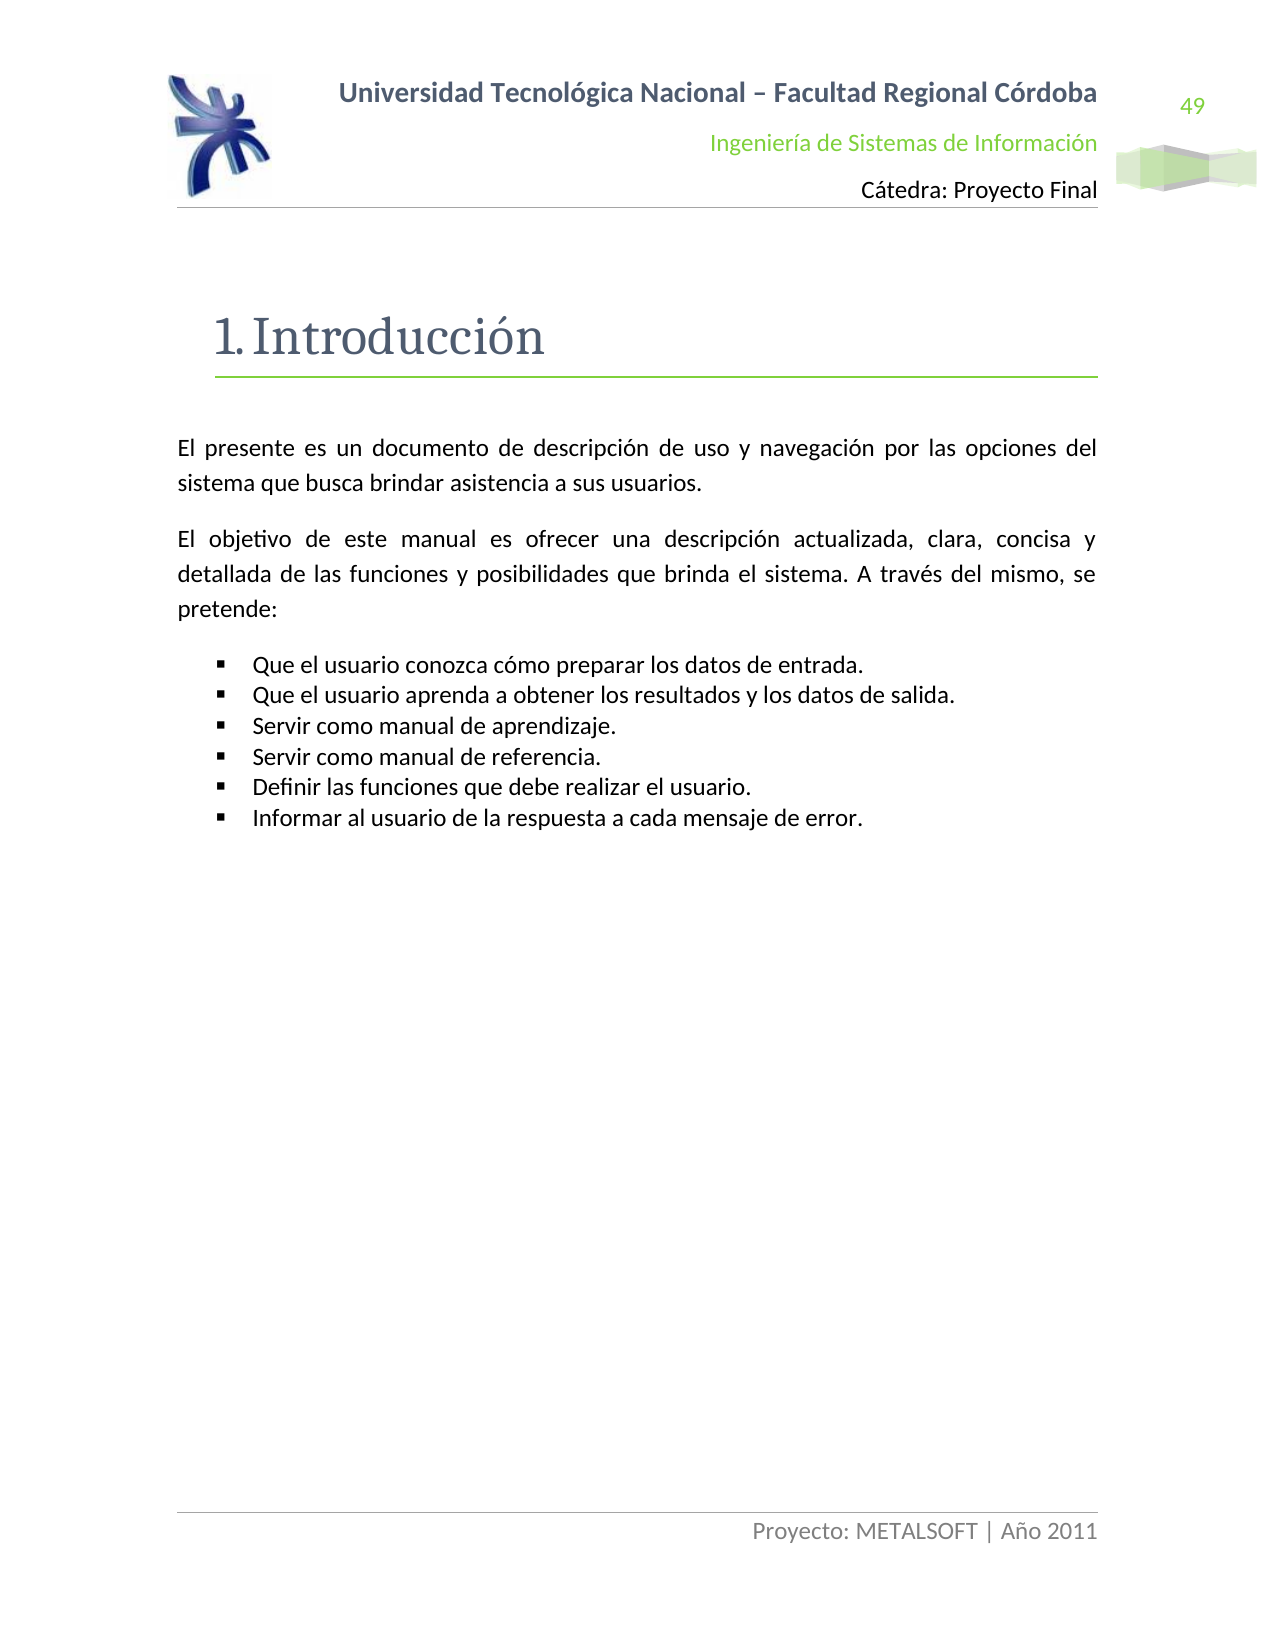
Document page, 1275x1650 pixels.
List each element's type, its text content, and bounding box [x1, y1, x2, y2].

list Que el usuario aprenda a obtener los resultados y los datos de salida. [215, 679, 1098, 710]
list Definir las funciones que debe realizar el usuario. [215, 771, 1098, 802]
picture [167, 74, 272, 199]
list Servir como manual de referencia. [215, 741, 1098, 771]
list Que el usuario conozca cómo preparar los datos de entrada. [215, 649, 1098, 679]
list Informar al usuario de la respuesta a cada mensaje de error. [215, 802, 1098, 832]
list Servir como manual de aprendizaje. [215, 710, 1098, 741]
text El objetivo de este manual es ofrecer una descripción actualizada, clara, concisa y detallada de las funciones y posibilidades que brinda el sistema. A través del mismo, se pretende: [177, 523, 1098, 624]
